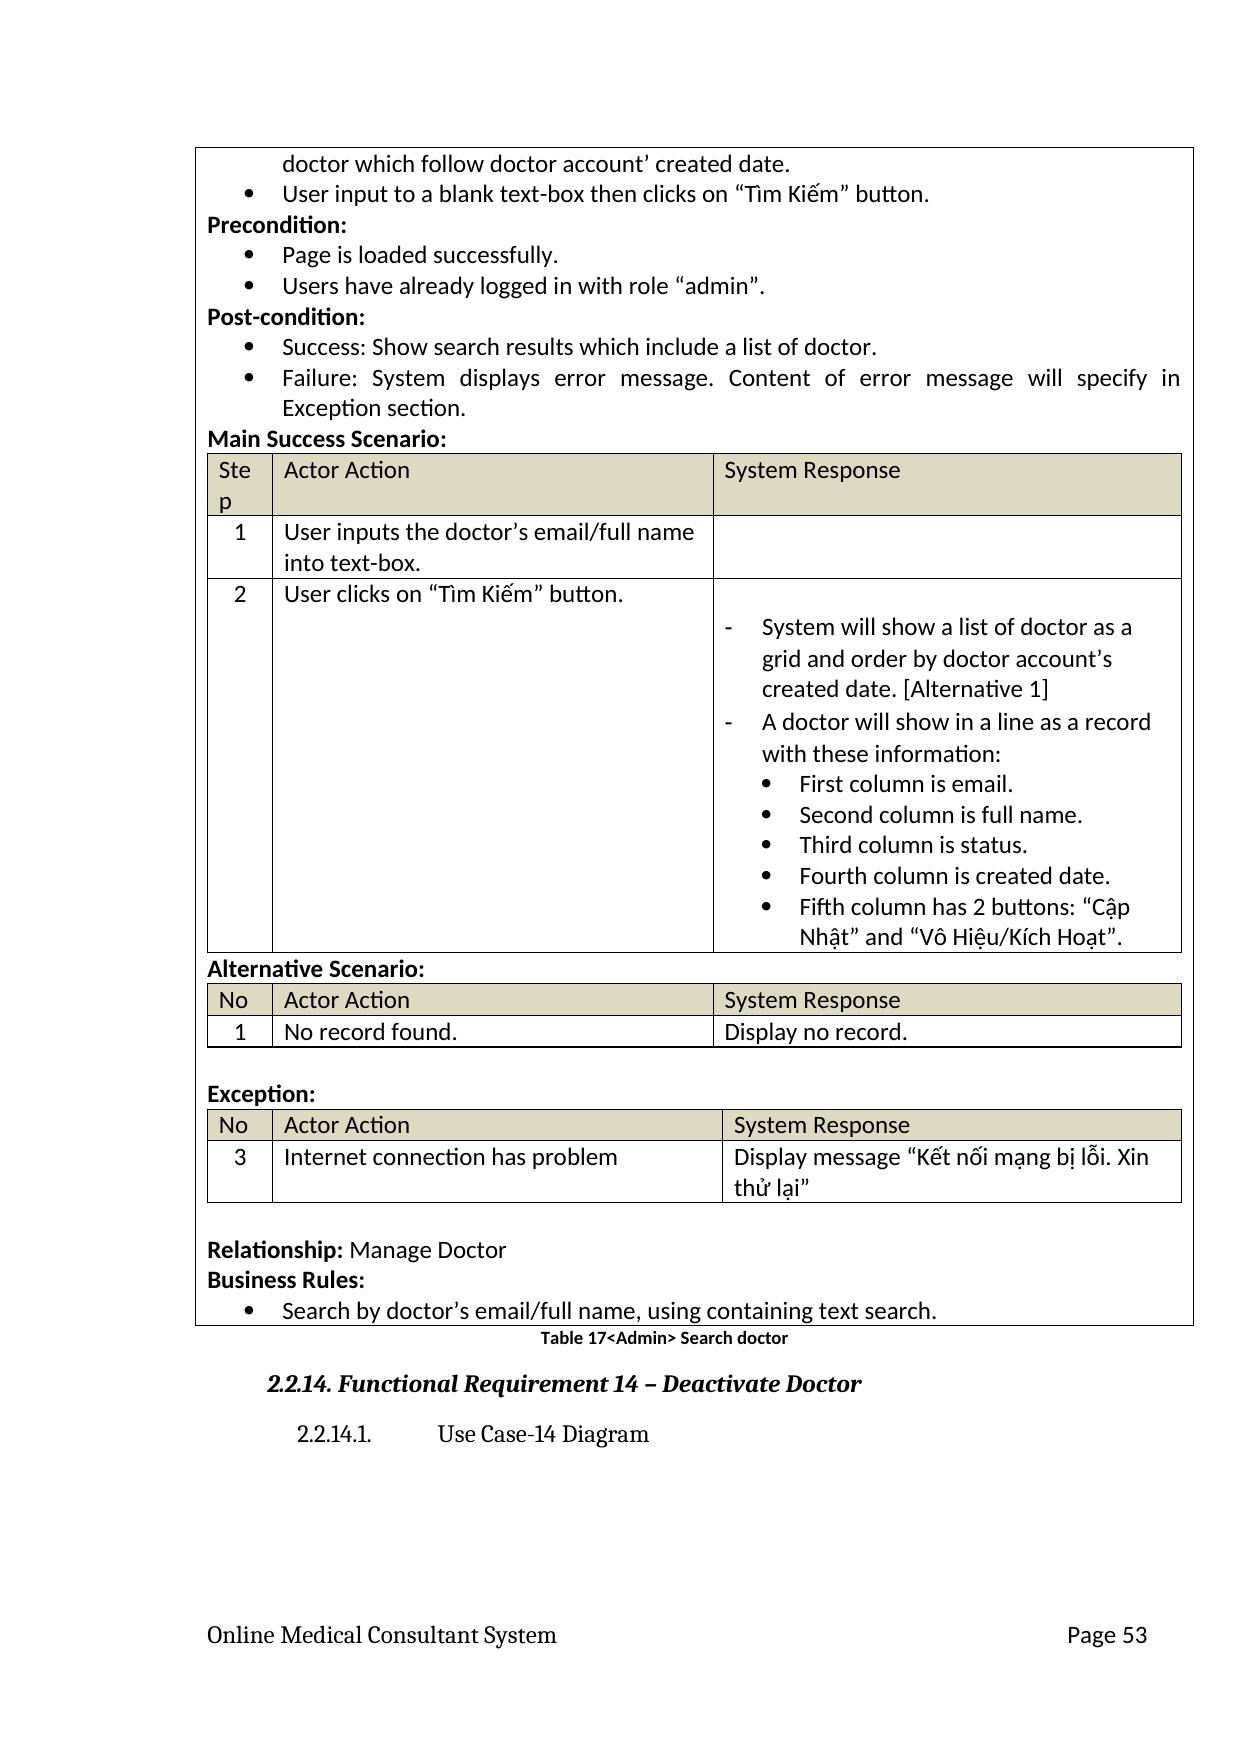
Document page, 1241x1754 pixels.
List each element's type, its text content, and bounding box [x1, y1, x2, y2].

subtitle Functional Requirement 14 – Deactivate Doctor [267, 1370, 1122, 1399]
subtitle Use Case-14 Diagram [282, 1420, 1122, 1448]
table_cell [196, 148, 1193, 1325]
text Table 17<Admin> Search doctor [207, 1326, 1122, 1349]
